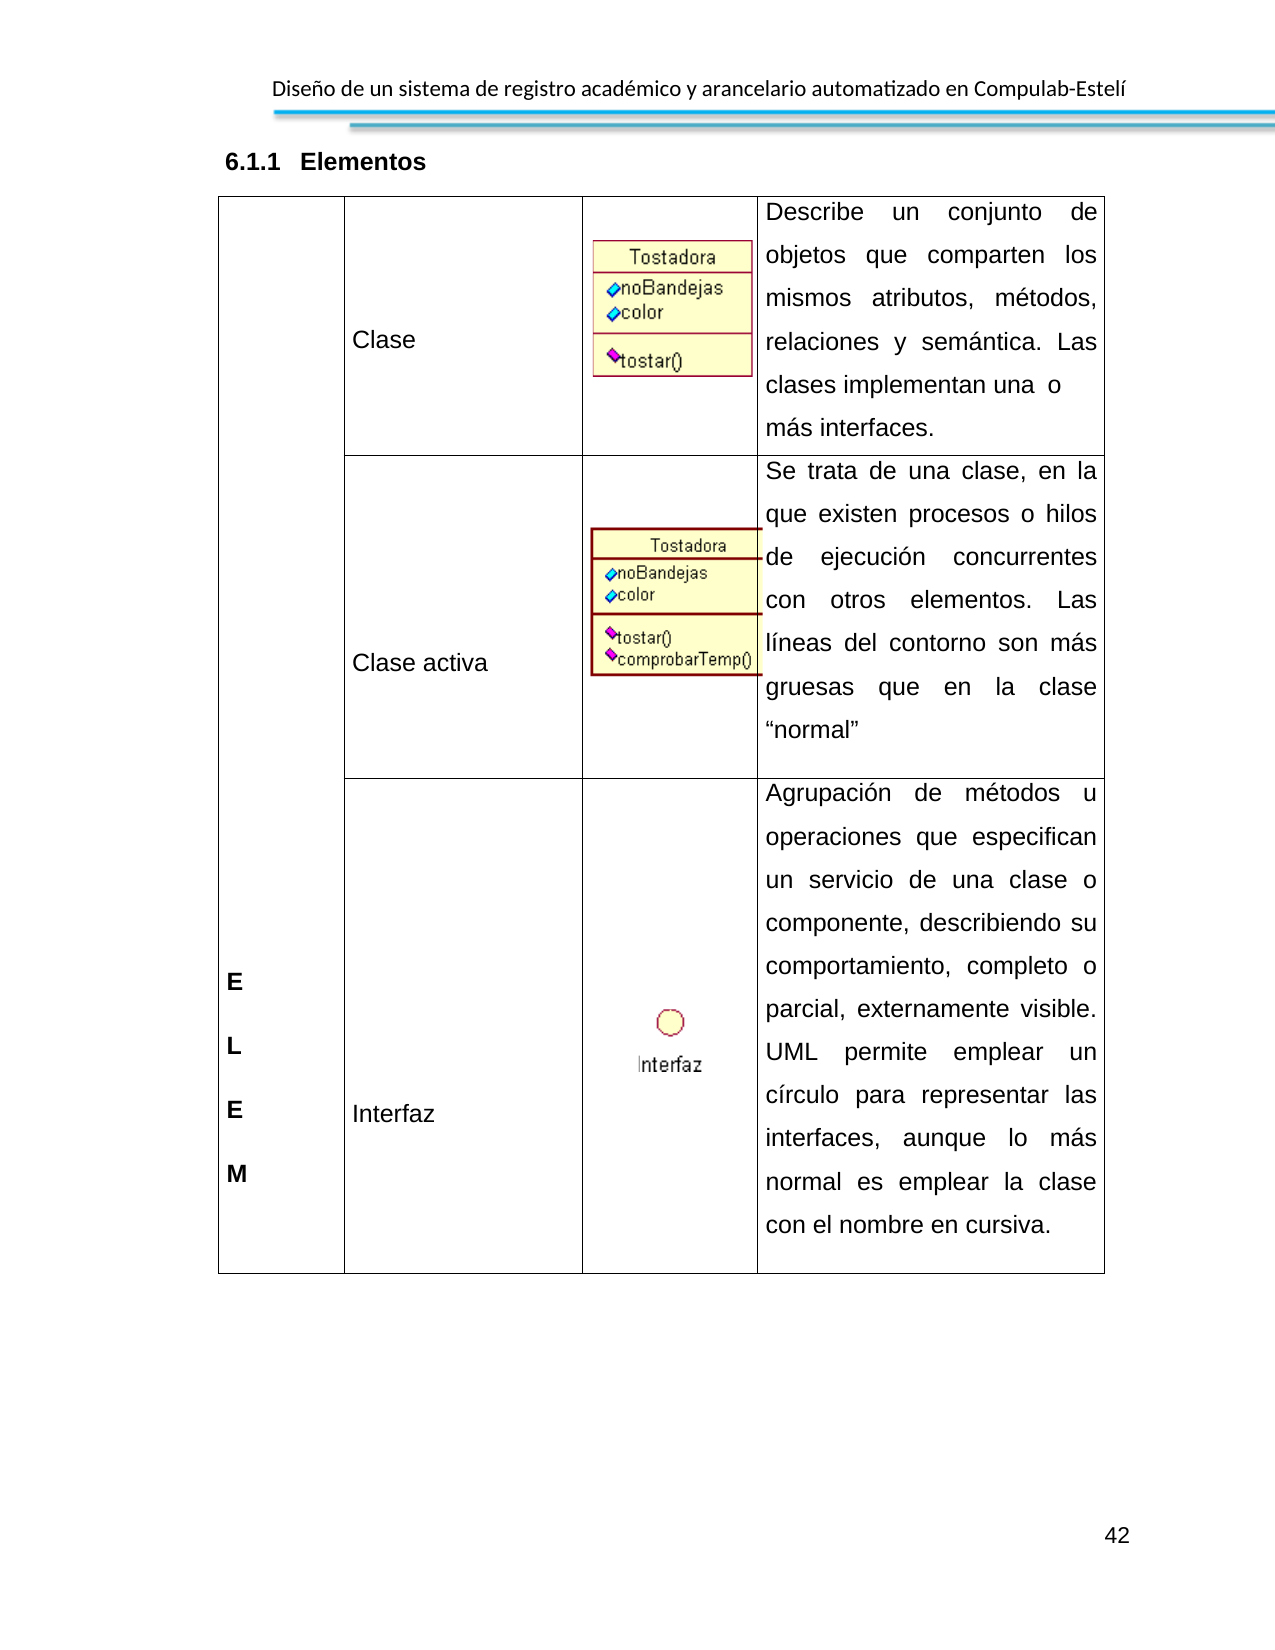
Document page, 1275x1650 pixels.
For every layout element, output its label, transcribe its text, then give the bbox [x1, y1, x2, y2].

table_header [583, 197, 757, 455]
picture [592, 240, 753, 377]
table_header Clase [345, 197, 582, 455]
subtitle Elementos [225, 147, 1256, 175]
picture [266, 105, 1275, 140]
table_cell [583, 456, 757, 777]
table_cell Interfaz [345, 779, 582, 1273]
table_header Describe un conjunto de objetos que comparten los mismos atributos, métodos, relaciones y semántica. Las clases implementan una o más interfaces. [758, 197, 1104, 455]
table_cell [583, 779, 757, 1273]
picture [638, 1009, 702, 1072]
table_cell Agrupación de métodos u operaciones que especifican un servicio de una clase o componente, describiendo su comportamiento, completo o parcial, externamente visible. UML permite emplear un círculo para representar las interfaces, aunque lo más normal es emplear la clase con el nombre en cursiva. [758, 779, 1104, 1273]
table_cell Clase activa [345, 456, 582, 777]
table_cell Se trata de una clase, en la que existen procesos o hilos de ejecución concurrentes con otros elementos. Las líneas del contorno son más gruesas que en la clase “normal” [758, 456, 1104, 777]
table_header E L E M [219, 197, 344, 1273]
